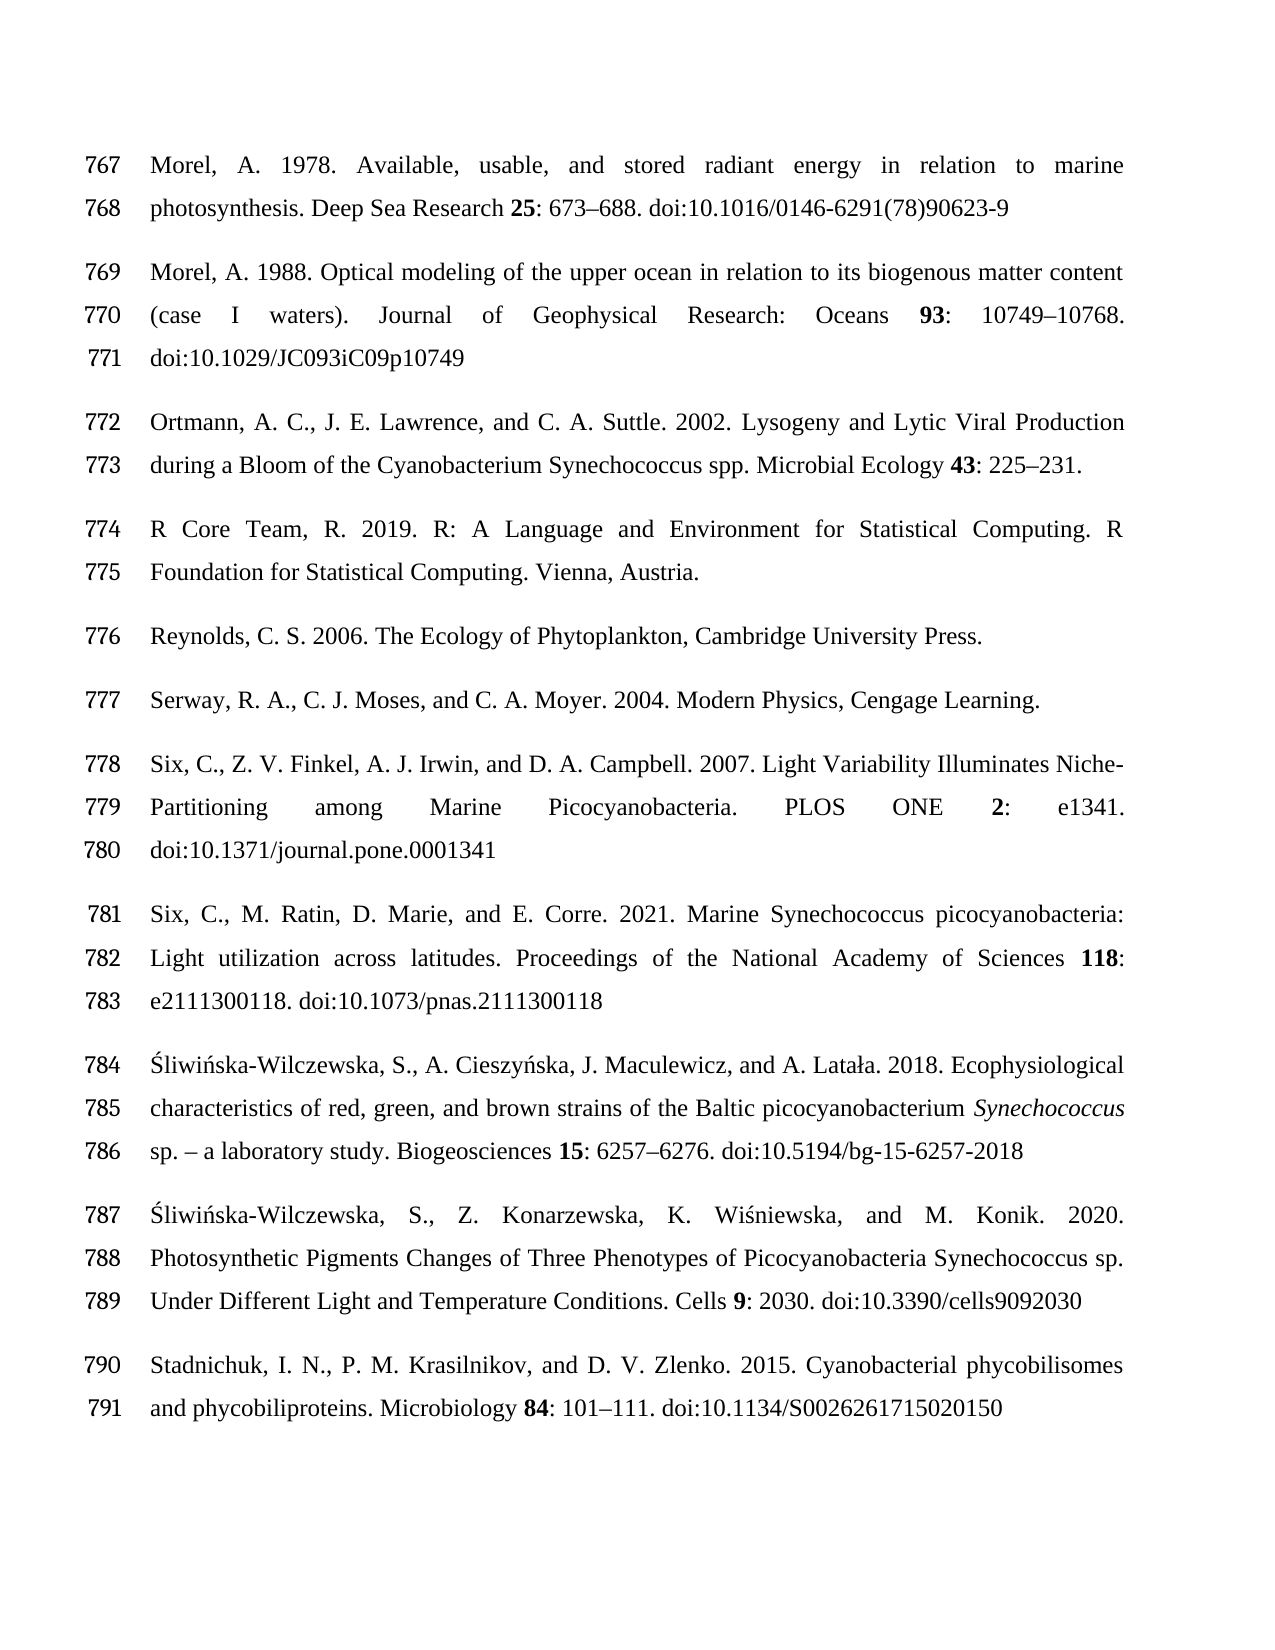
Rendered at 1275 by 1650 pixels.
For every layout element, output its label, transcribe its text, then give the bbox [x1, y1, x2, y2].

text Reynolds, C. S. 2006. The Ecology of Phytoplankton, Cambridge University Press. [150, 621, 1125, 650]
text R Core Team, R. 2019. R: A Language and Environment for Statistical Computing. R Foundation for Statistical Computing. Vienna, Austria. [150, 514, 1125, 586]
text Six, C., Z. V. Finkel, A. J. Irwin, and D. A. Campbell. 2007. Light Variability Illuminates Niche-Partitioning among Marine Picocyanobacteria. PLOS ONE 2: e1341. doi:10.1371/journal.pone.0001341 [150, 749, 1125, 864]
text Serway, R. A., C. J. Moses, and C. A. Moyer. 2004. Modern Physics, Cengage Learning. [150, 685, 1125, 714]
text Śliwińska-Wilczewska, S., Z. Konarzewska, K. Wiśniewska, and M. Konik. 2020. Photosynthetic Pigments Changes of Three Phenotypes of Picocyanobacteria Synechococcus sp. Under Different Light and Temperature Conditions. Cells 9: 2030. doi:10.3390/cells9092030 [150, 1200, 1125, 1315]
text Ortmann, A. C., J. E. Lawrence, and C. A. Suttle. 2002. Lysogeny and Lytic Viral Production during a Bloom of the Cyanobacterium Synechococcus spp. Microbial Ecology 43: 225–231. [150, 407, 1125, 479]
text Śliwińska-Wilczewska, S., A. Cieszyńska, J. Maculewicz, and A. Latała. 2018. Ecophysiological characteristics of red, green, and brown strains of the Baltic picocyanobacterium Synechococcus sp. – a laboratory study. Biogeosciences 15: 6257–6276. doi:10.5194/bg-15-6257-2018 [150, 1050, 1125, 1165]
text Morel, A. 1988. Optical modeling of the upper ocean in relation to its biogenous matter content (case I waters). Journal of Geophysical Research: Oceans 93: 10749–10768. doi:10.1029/JC093iC09p10749 [150, 257, 1125, 372]
text Morel, A. 1978. Available, usable, and stored radiant energy in relation to marine photosynthesis. Deep Sea Research 25: 673–688. doi:10.1016/0146-6291(78)90623-9 [150, 150, 1125, 222]
text Six, C., M. Ratin, D. Marie, and E. Corre. 2021. Marine Synechococcus picocyanobacteria: Light utilization across latitudes. Proceedings of the National Academy of Sciences 118: e2111300118. doi:10.1073/pnas.2111300118 [150, 899, 1125, 1014]
text Stadnichuk, I. N., P. M. Krasilnikov, and D. V. Zlenko. 2015. Cyanobacterial phycobilisomes and phycobiliproteins. Microbiology 84: 101–111. doi:10.1134/S0026261715020150 [150, 1350, 1125, 1422]
